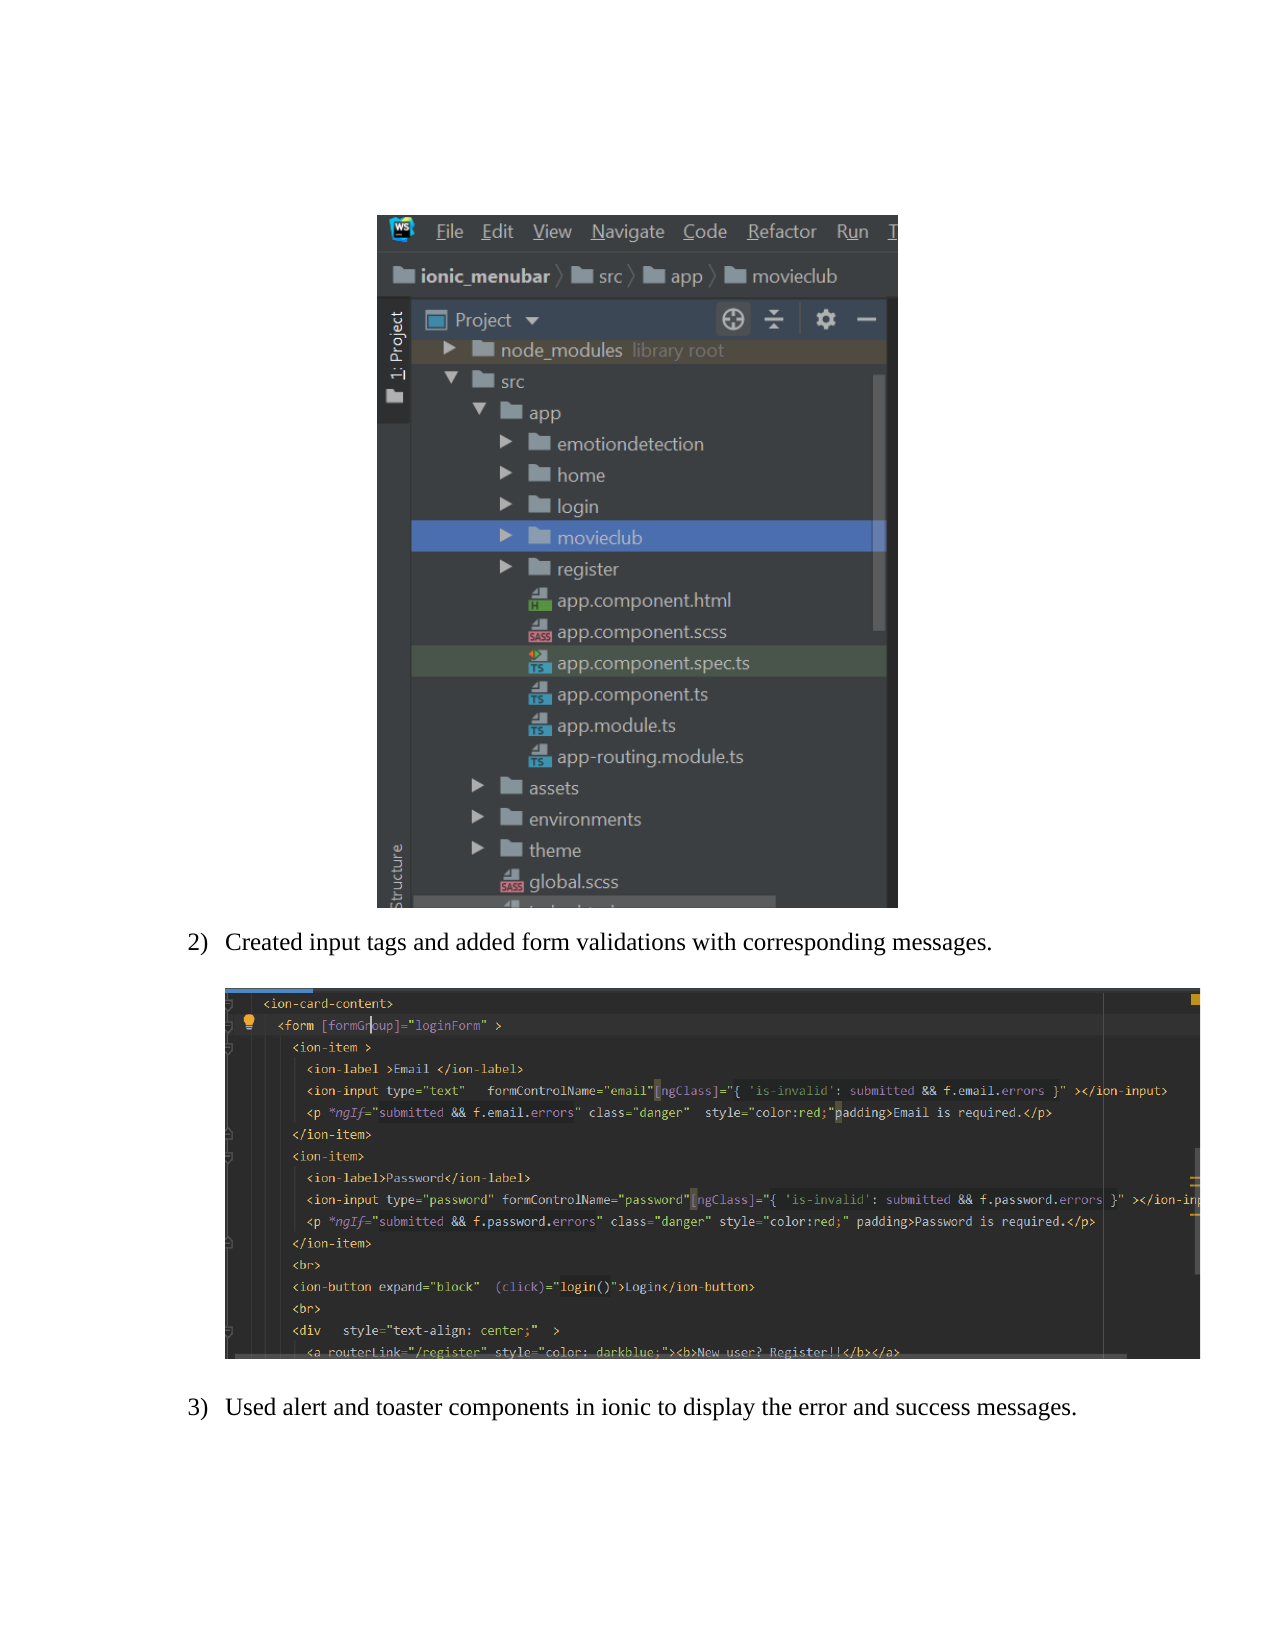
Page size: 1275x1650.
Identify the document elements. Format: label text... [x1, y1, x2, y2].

picture [377, 215, 898, 908]
list Used alert and toaster components in ionic to display the error and success messages. [187, 1392, 1125, 1420]
list Created input tags and added form validations with corresponding messages. [187, 927, 1125, 955]
picture [225, 988, 1200, 1359]
